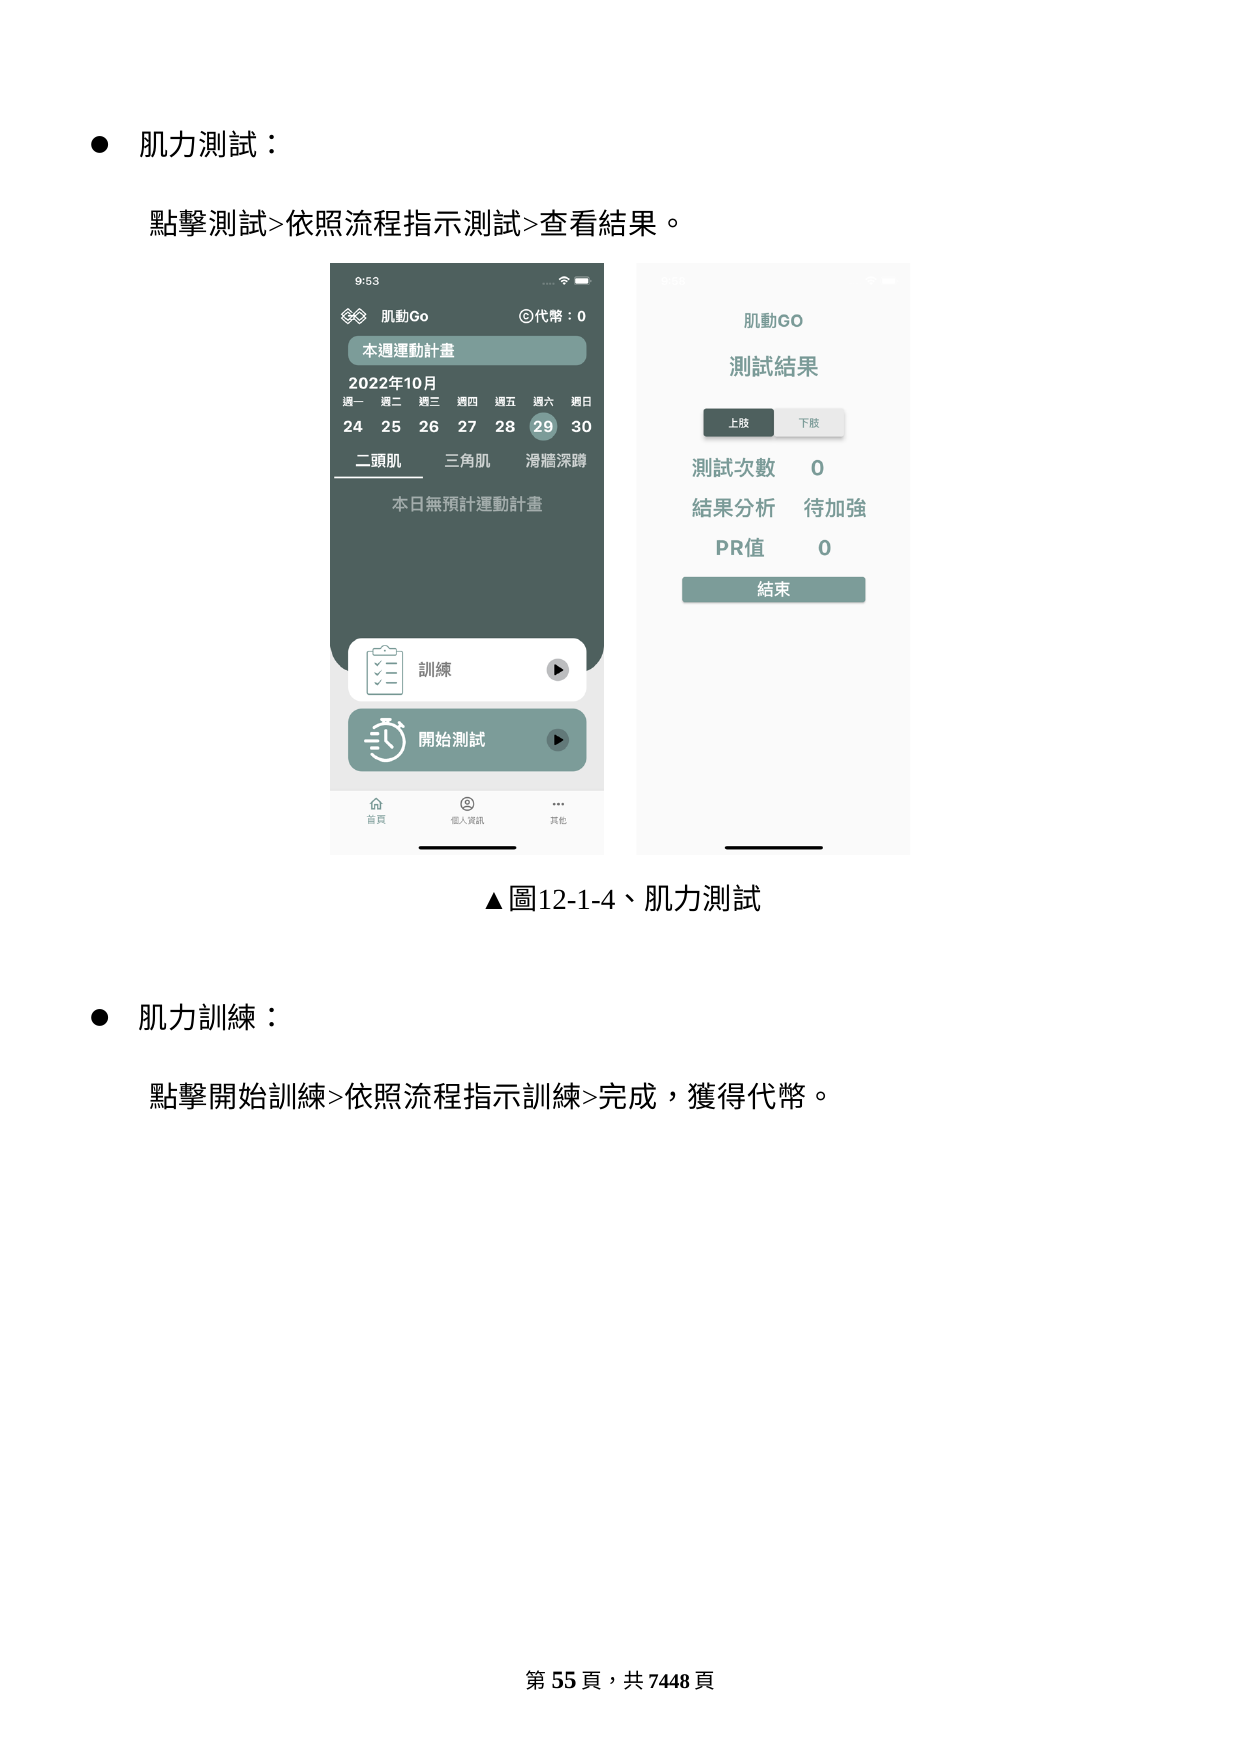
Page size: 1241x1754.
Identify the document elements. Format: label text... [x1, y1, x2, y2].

list 肌力訓練： [89, 976, 1152, 1055]
picture [330, 263, 604, 855]
text 點擊開始訓練>依照流程指示訓練>完成，獲得代幣。 [89, 1055, 1152, 1134]
picture [636, 263, 911, 855]
list 肌力測試： [89, 103, 1152, 182]
text 點擊測試>依照流程指示測試>查看結果。 [89, 182, 1152, 261]
